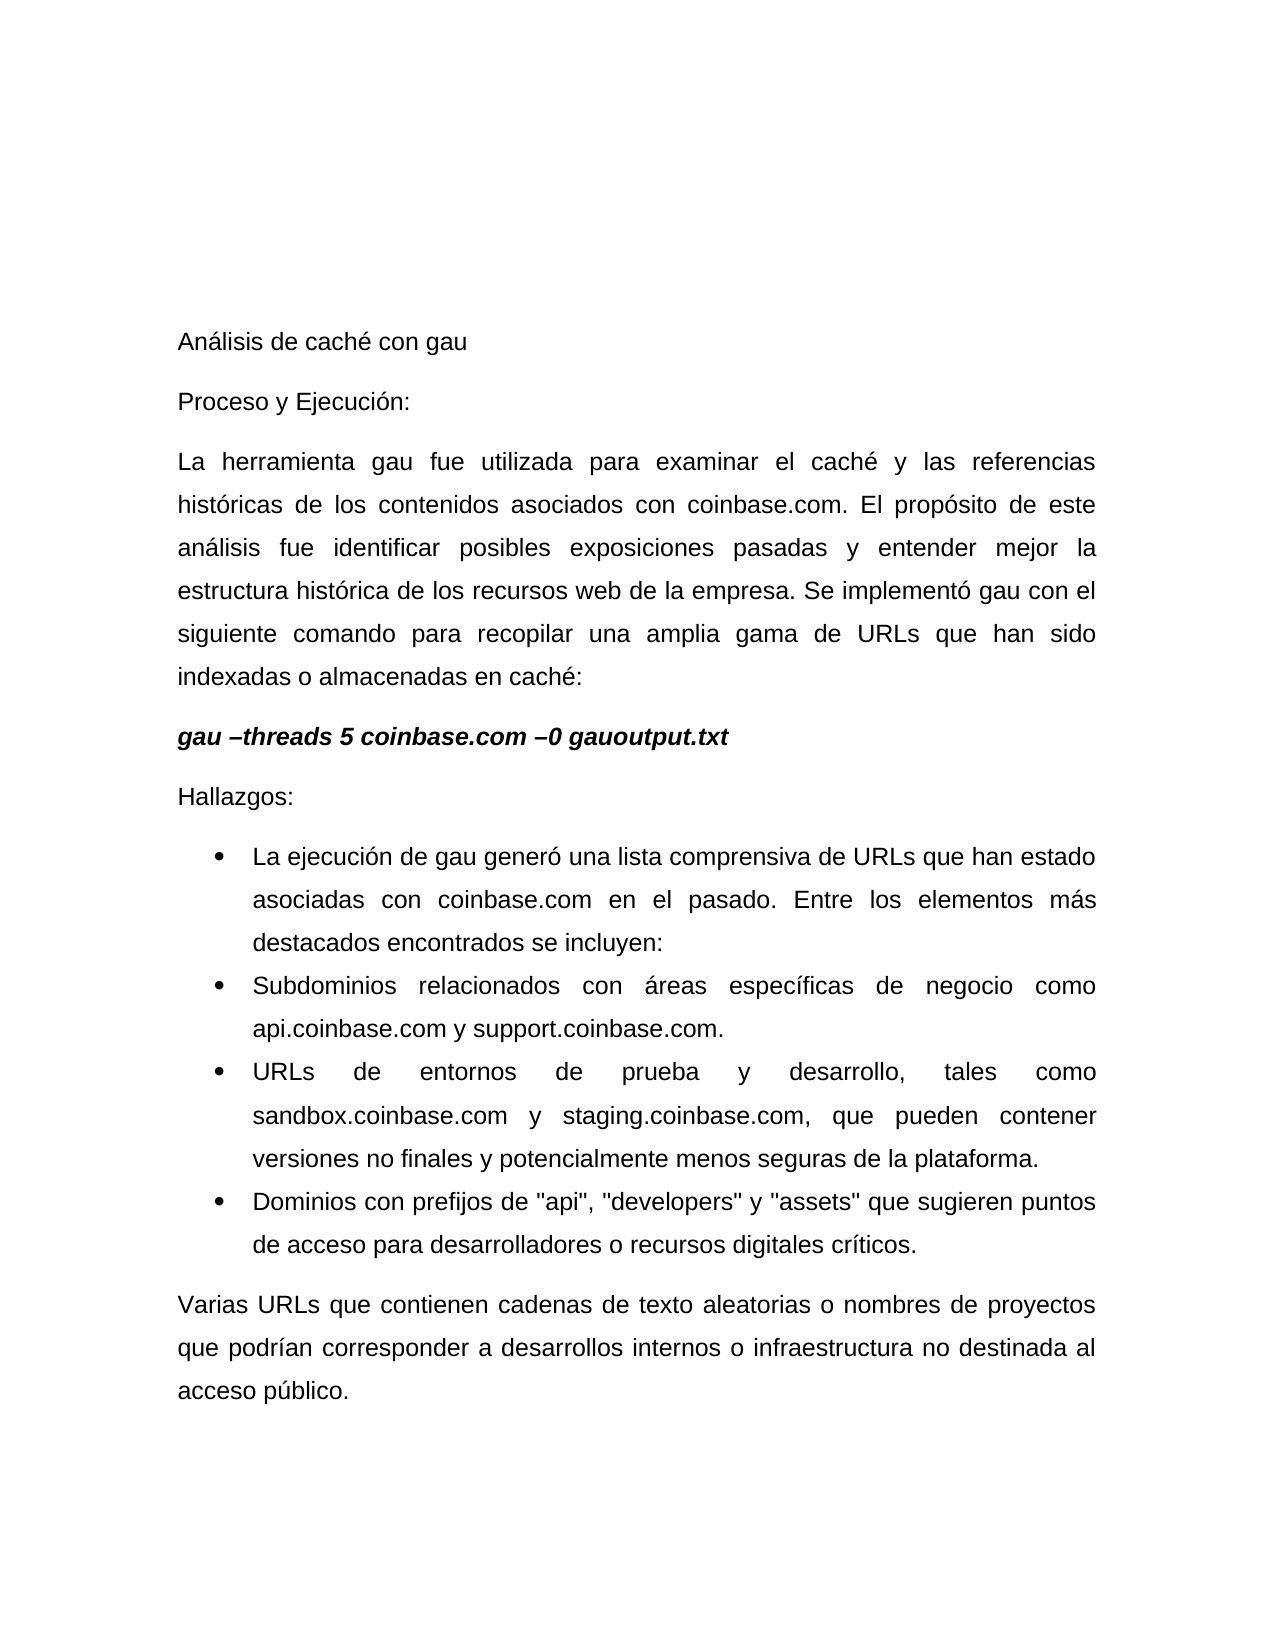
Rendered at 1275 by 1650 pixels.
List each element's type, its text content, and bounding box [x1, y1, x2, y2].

list La ejecución de gau generó una lista comprensiva de URLs que han estado asociadas con coinbase.com en el pasado. Entre los elementos más destacados encontrados se incluyen: [215, 842, 1098, 957]
text Análisis de caché con gau [177, 327, 1098, 356]
list Dominios con prefijos de "api", "developers" y "assets" que sugieren puntos de acceso para desarrolladores o recursos digitales críticos. [215, 1187, 1098, 1259]
text gau –threads 5 coinbase.com –0 gauoutput.txt [177, 722, 1098, 751]
list URLs de entornos de prueba y desarrollo, tales como sandbox.coinbase.com y staging.coinbase.com, que pueden contener versiones no finales y potencialmente menos seguras de la plataforma. [215, 1057, 1098, 1172]
text La herramienta gau fue utilizada para examinar el caché y las referencias históricas de los contenidos asociados con coinbase.com. El propósito de este análisis fue identificar posibles exposiciones pasadas y entender mejor la estructura histórica de los recursos web de la empresa. Se implementó gau con el siguiente comando para recopilar una amplia gama de URLs que han sido indexadas o almacenadas en caché: [177, 447, 1098, 691]
text Hallazgos: [177, 782, 1098, 811]
text Proceso y Ejecución: [177, 387, 1098, 416]
text Varias URLs que contienen cadenas de texto aleatorias o nombres de proyectos que podrían corresponder a desarrollos internos o infraestructura no destinada al acceso público. [177, 1290, 1098, 1405]
list Subdominios relacionados con áreas específicas de negocio como api.coinbase.com y support.coinbase.com. [215, 971, 1098, 1043]
